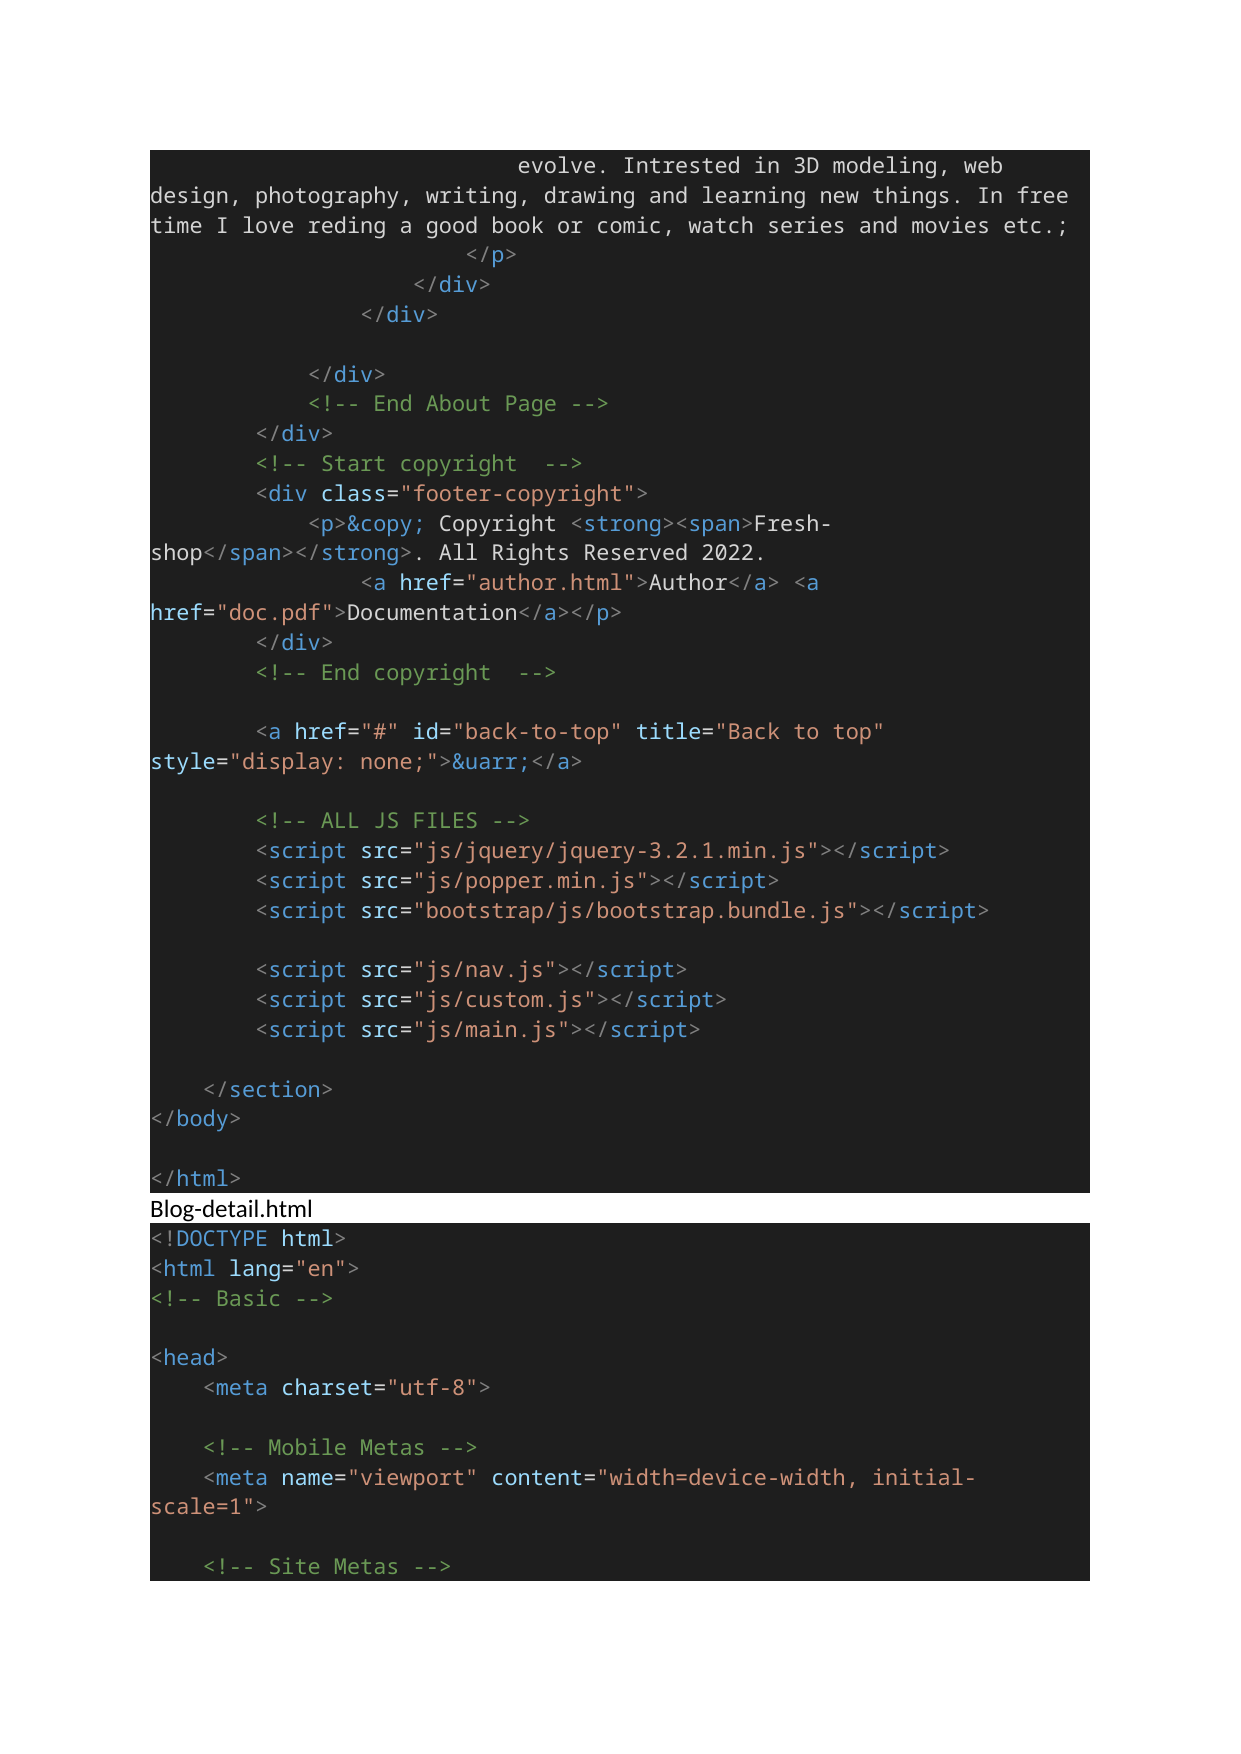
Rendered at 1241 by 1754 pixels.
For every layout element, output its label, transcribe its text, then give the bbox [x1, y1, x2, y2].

text <script src="js/jquery/jquery-3.2.1.min.js"></script> [150, 835, 1090, 865]
text <script src="js/nav.js"></script> [150, 954, 1090, 984]
text <div class="footer-copyright"> [150, 478, 1090, 507]
text evolve. Intrested in 3D modeling, web design, photography, writing, drawing and learning new things. In free time I love reding a good book or comic, watch series and movies etc.; [150, 150, 1090, 239]
text <script src="js/popper.min.js"></script> [150, 865, 1090, 895]
text </div> [150, 269, 1090, 299]
text <!DOCTYPE html> [150, 1223, 1090, 1253]
text <script src="js/main.js"></script> [150, 1014, 1090, 1044]
text <!-- Start copyright --> [150, 448, 1090, 478]
text </div> [150, 418, 1090, 448]
text <!-- Basic --> [150, 1283, 1090, 1313]
text <a href="#" id="back-to-top" title="Back to top" style="display: none;">&uarr;</a> [150, 716, 1090, 776]
text </div> [150, 358, 1090, 388]
text </body> [150, 1103, 1090, 1133]
text Blog-detail.html [150, 1193, 1090, 1223]
text <script src="js/custom.js"></script> [150, 984, 1090, 1014]
text </section> [150, 1073, 1090, 1103]
text </div> [150, 299, 1090, 329]
text <!-- End copyright --> [150, 656, 1090, 686]
text <meta name="viewport" content="width=device-width, initial-scale=1"> [150, 1462, 1090, 1521]
text </html> [150, 1163, 1090, 1193]
text <meta charset="utf-8"> [150, 1372, 1090, 1402]
text <p>&copy; Copyright <strong><span>Fresh-shop</span></strong>. All Rights Reserved 2022. [150, 507, 1090, 567]
text <html lang="en"> [150, 1253, 1090, 1283]
text <!-- Mobile Metas --> [150, 1432, 1090, 1462]
text </div> [150, 627, 1090, 656]
text <script src="bootstrap/js/bootstrap.bundle.js"></script> [150, 895, 1090, 924]
text <!-- End About Page --> [150, 388, 1090, 418]
text <!-- Site Metas --> [150, 1551, 1090, 1581]
text <head> [150, 1342, 1090, 1372]
text <a href="author.html">Author</a> <a href="doc.pdf">Documentation</a></p> [150, 567, 1090, 627]
text </p> [150, 239, 1090, 269]
text <!-- ALL JS FILES --> [150, 805, 1090, 835]
